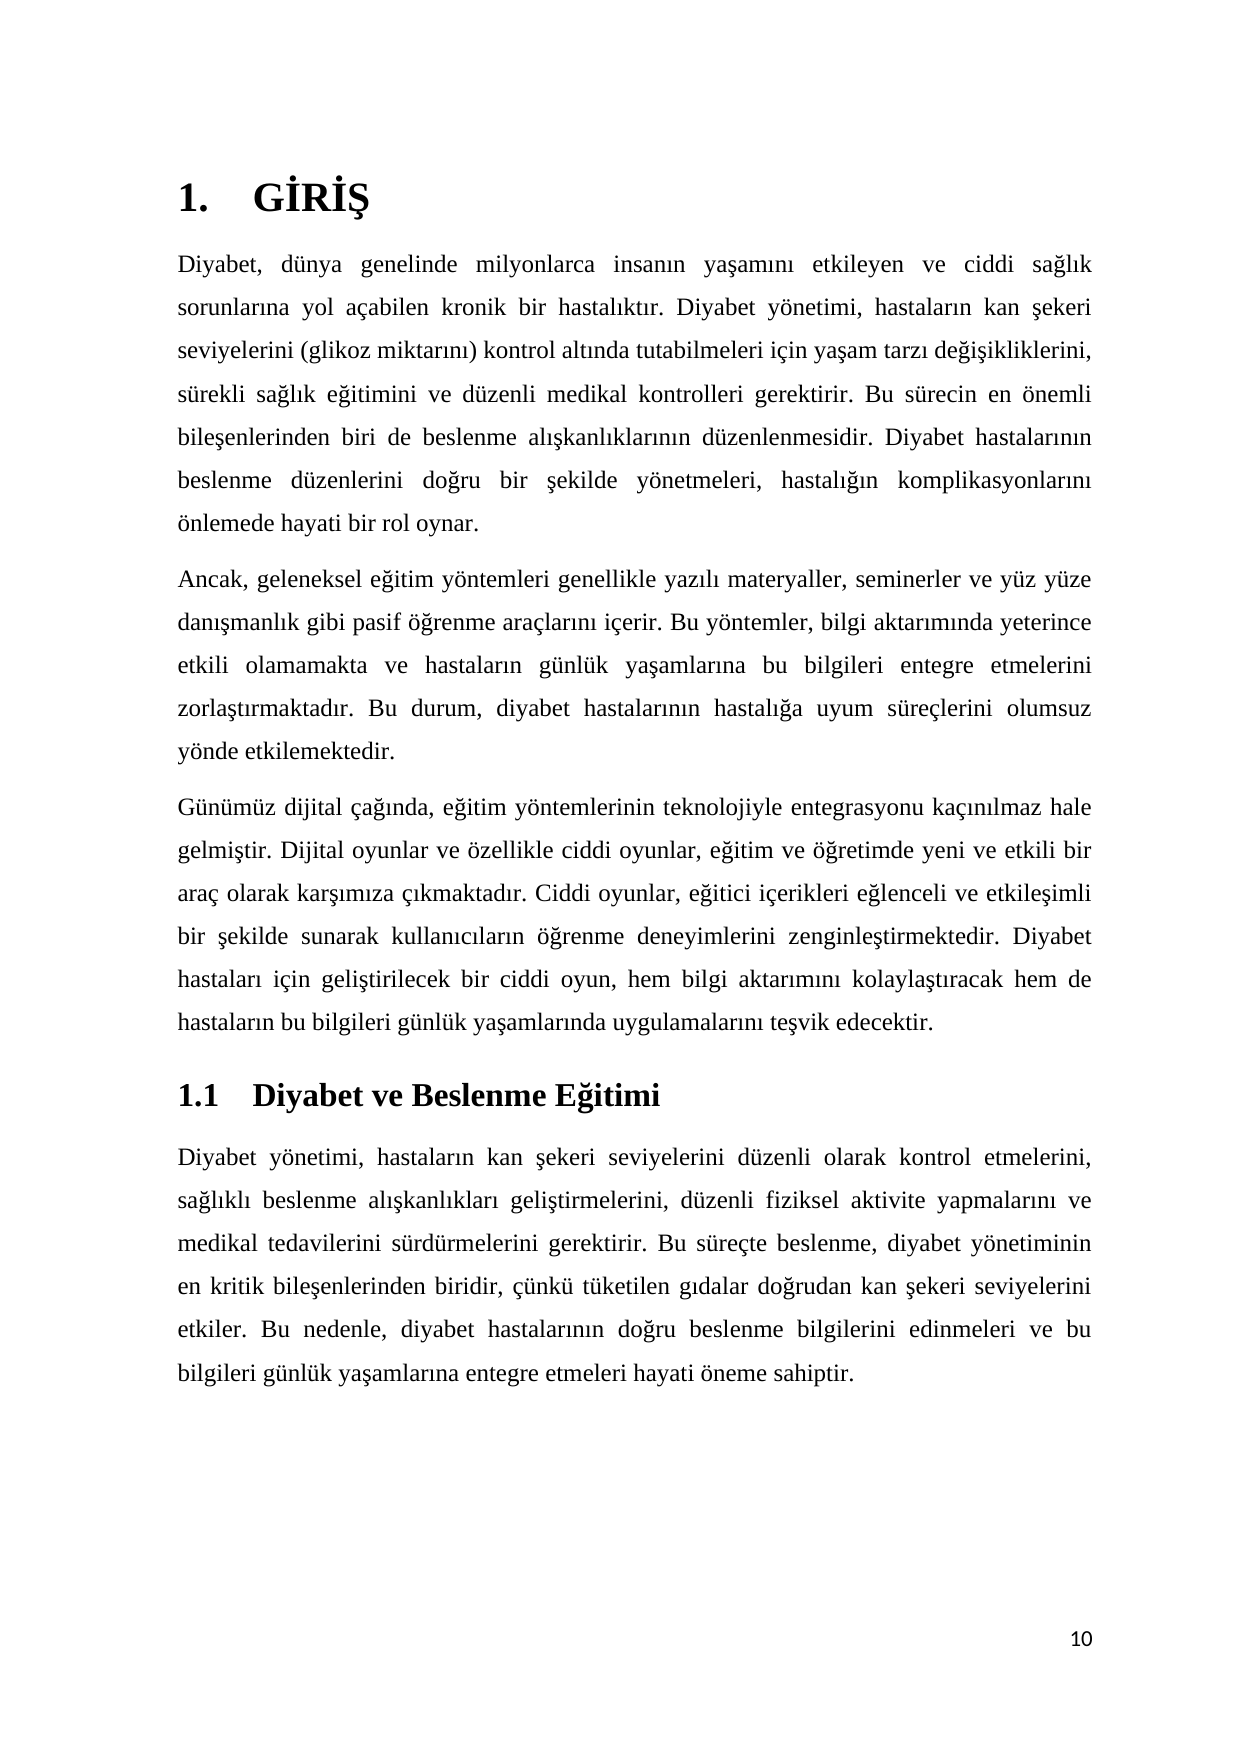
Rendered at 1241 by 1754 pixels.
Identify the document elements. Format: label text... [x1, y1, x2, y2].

text Diyabet yönetimi, hastaların kan şekeri seviyelerini düzenli olarak kontrol etmelerini, sağlıklı beslenme alışkanlıkları geliştirmelerini, düzenli fiziksel aktivite yapmalarını ve medikal tedavilerini sürdürmelerini gerektirir. Bu süreçte beslenme, diyabet yönetiminin en kritik bileşenlerinden biridir, çünkü tüketilen gıdalar doğrudan kan şekeri seviyelerini etkiler. Bu nedenle, diyabet hastalarının doğru beslenme bilgilerini edinmeleri ve bu bilgileri günlük yaşamlarına entegre etmeleri hayati öneme sahiptir. [177, 1142, 1092, 1386]
subtitle Diyabet ve Beslenme Eğitimi [177, 1076, 1092, 1114]
subtitle GİRİŞ [177, 173, 1092, 221]
text Günümüz dijital çağında, eğitim yöntemlerinin teknolojiyle entegrasyonu kaçınılmaz hale gelmiştir. Dijital oyunlar ve özellikle ciddi oyunlar, eğitim ve öğretimde yeni ve etkili bir araç olarak karşımıza çıkmaktadır. Ciddi oyunlar, eğitici içerikleri eğlenceli ve etkileşimli bir şekilde sunarak kullanıcıların öğrenme deneyimlerini zenginleştirmektedir. Diyabet hastaları için geliştirilecek bir ciddi oyun, hem bilgi aktarımını kolaylaştıracak hem de hastaların bu bilgileri günlük yaşamlarında uygulamalarını teşvik edecektir. [177, 792, 1092, 1036]
text Ancak, geleneksel eğitim yöntemleri genellikle yazılı materyaller, seminerler ve yüz yüze danışmanlık gibi pasif öğrenme araçlarını içerir. Bu yöntemler, bilgi aktarımında yeterince etkili olamamakta ve hastaların günlük yaşamlarına bu bilgileri entegre etmelerini zorlaştırmaktadır. Bu durum, diyabet hastalarının hastalığa uyum süreçlerini olumsuz yönde etkilemektedir. [177, 564, 1092, 765]
text Diyabet, dünya genelinde milyonlarca insanın yaşamını etkileyen ve ciddi sağlık sorunlarına yol açabilen kronik bir hastalıktır. Diyabet yönetimi, hastaların kan şekeri seviyelerini (glikoz miktarını) kontrol altında tutabilmeleri için yaşam tarzı değişikliklerini, sürekli sağlık eğitimini ve düzenli medikal kontrolleri gerektirir. Bu sürecin en önemli bileşenlerinden biri de beslenme alışkanlıklarının düzenlenmesidir. Diyabet hastalarının beslenme düzenlerini doğru bir şekilde yönetmeleri, hastalığın komplikasyonlarını önlemede hayati bir rol oynar. [177, 249, 1092, 537]
